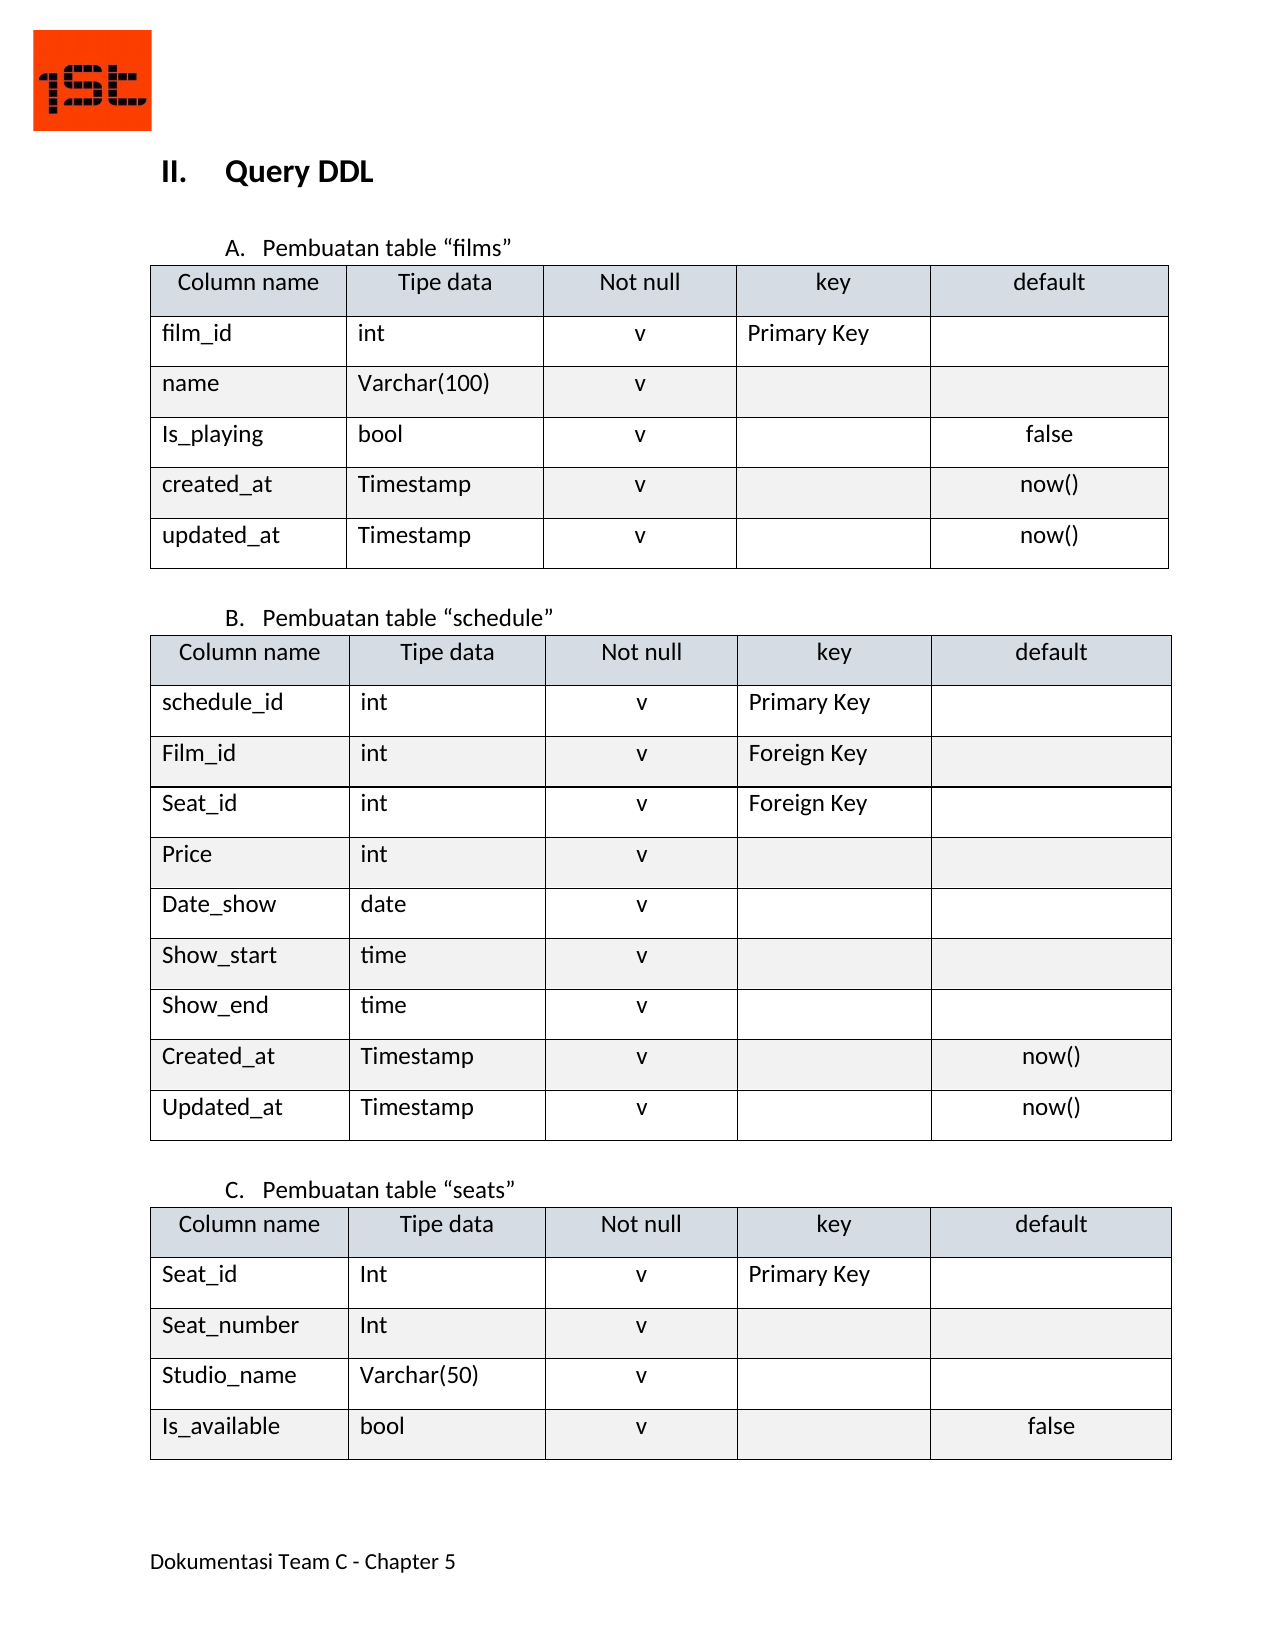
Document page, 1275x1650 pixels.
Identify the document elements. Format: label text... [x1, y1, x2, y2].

table_cell int [347, 317, 543, 366]
table_cell schedule_id [151, 686, 349, 736]
table_header key [738, 636, 931, 685]
list Pembuatan table “films” [225, 232, 1125, 263]
table_cell Timestamp [347, 468, 543, 518]
table_cell Created_at [151, 1040, 349, 1089]
table_cell now() [931, 468, 1168, 518]
table_cell v [546, 686, 737, 736]
table_cell Price [151, 838, 349, 887]
table_cell date [350, 889, 545, 938]
table_header Column name [151, 636, 349, 685]
table_cell Show_end [151, 990, 349, 1039]
table_cell [737, 418, 930, 467]
list Pembuatan table “seats” [225, 1174, 1125, 1204]
table_cell time [350, 939, 545, 988]
table_cell Updated_at [151, 1091, 349, 1140]
table_cell v [546, 939, 737, 988]
table_cell Seat_number [151, 1309, 348, 1358]
table_cell v [546, 1091, 737, 1140]
table_cell [737, 468, 930, 518]
list Query DDL [187, 150, 1125, 191]
table_header default [931, 266, 1168, 316]
table_cell v [544, 418, 736, 467]
table_header key [737, 266, 930, 316]
table_header Column name [151, 266, 346, 316]
table_cell Int [349, 1258, 545, 1308]
table_cell created_at [151, 468, 346, 518]
table_cell int [350, 788, 545, 837]
table_cell Primary Key [737, 317, 930, 366]
picture [33, 30, 152, 131]
table_header default [932, 636, 1171, 685]
list Pembuatan table “schedule” [225, 602, 1125, 633]
table_cell int [350, 838, 545, 887]
table_cell bool [347, 418, 543, 467]
table_cell [932, 838, 1171, 887]
table_cell v [544, 317, 736, 366]
table_cell [932, 939, 1171, 988]
table_cell v [546, 737, 737, 786]
table_cell Foreign Key [738, 788, 931, 837]
table_header Not null [544, 266, 736, 316]
table_cell [738, 1410, 930, 1459]
table_cell now() [932, 1040, 1171, 1089]
table_cell [737, 519, 930, 568]
table_cell v [546, 889, 737, 938]
table_cell v [546, 838, 737, 887]
table_cell [931, 1258, 1171, 1308]
table_cell Show_start [151, 939, 349, 988]
table_cell bool [349, 1410, 545, 1459]
table_cell v [546, 990, 737, 1039]
table_cell Studio_name [151, 1359, 348, 1409]
table_cell Seat_id [151, 788, 349, 837]
table_cell [932, 686, 1171, 736]
table_cell v [546, 1410, 737, 1459]
table_cell [932, 788, 1171, 837]
table_cell false [931, 1410, 1171, 1459]
table_cell [738, 889, 931, 938]
table_cell [738, 1359, 930, 1409]
table_cell Primary Key [738, 686, 931, 736]
table_cell [738, 838, 931, 887]
table_cell Seat_id [151, 1258, 348, 1308]
table_cell [738, 990, 931, 1039]
table_header Column name [151, 1208, 348, 1257]
table_header Tipe data [349, 1208, 545, 1257]
table_cell time [350, 990, 545, 1039]
table_cell [931, 367, 1168, 417]
table_header Tipe data [347, 266, 543, 316]
table_cell Varchar(100) [347, 367, 543, 417]
table_cell v [546, 1258, 737, 1308]
table_cell [737, 367, 930, 417]
table_cell Primary Key [738, 1258, 930, 1308]
table_cell Is_playing [151, 418, 346, 467]
table_cell [738, 939, 931, 988]
table_cell Timestamp [350, 1040, 545, 1089]
table_cell v [546, 1040, 737, 1089]
table_cell [738, 1309, 930, 1358]
table_cell film_id [151, 317, 346, 366]
table_header key [738, 1208, 930, 1257]
table_cell [932, 990, 1171, 1039]
table_cell Is_available [151, 1410, 348, 1459]
table_cell [932, 737, 1171, 786]
table_cell name [151, 367, 346, 417]
table_cell Varchar(50) [349, 1359, 545, 1409]
table_cell Foreign Key [738, 737, 931, 786]
table_header Not null [546, 636, 737, 685]
table_header Not null [546, 1208, 737, 1257]
table_header default [931, 1208, 1171, 1257]
table_cell false [931, 418, 1168, 467]
table_cell now() [931, 519, 1168, 568]
table_cell Int [349, 1309, 545, 1358]
table_cell [931, 317, 1168, 366]
table_cell Timestamp [347, 519, 543, 568]
table_cell int [350, 737, 545, 786]
table_cell int [350, 686, 545, 736]
table_cell Film_id [151, 737, 349, 786]
table_cell [738, 1091, 931, 1140]
table_cell v [546, 1309, 737, 1358]
table_cell v [546, 1359, 737, 1409]
table_cell [738, 1040, 931, 1089]
table_cell v [544, 519, 736, 568]
table_header Tipe data [350, 636, 545, 685]
table_cell [931, 1309, 1171, 1358]
table_cell now() [932, 1091, 1171, 1140]
table_cell v [546, 788, 737, 837]
table_cell Date_show [151, 889, 349, 938]
table_cell v [544, 367, 736, 417]
table_cell [932, 889, 1171, 938]
table_cell Timestamp [350, 1091, 545, 1140]
table_cell [931, 1359, 1171, 1409]
table_cell updated_at [151, 519, 346, 568]
table_cell v [544, 468, 736, 518]
